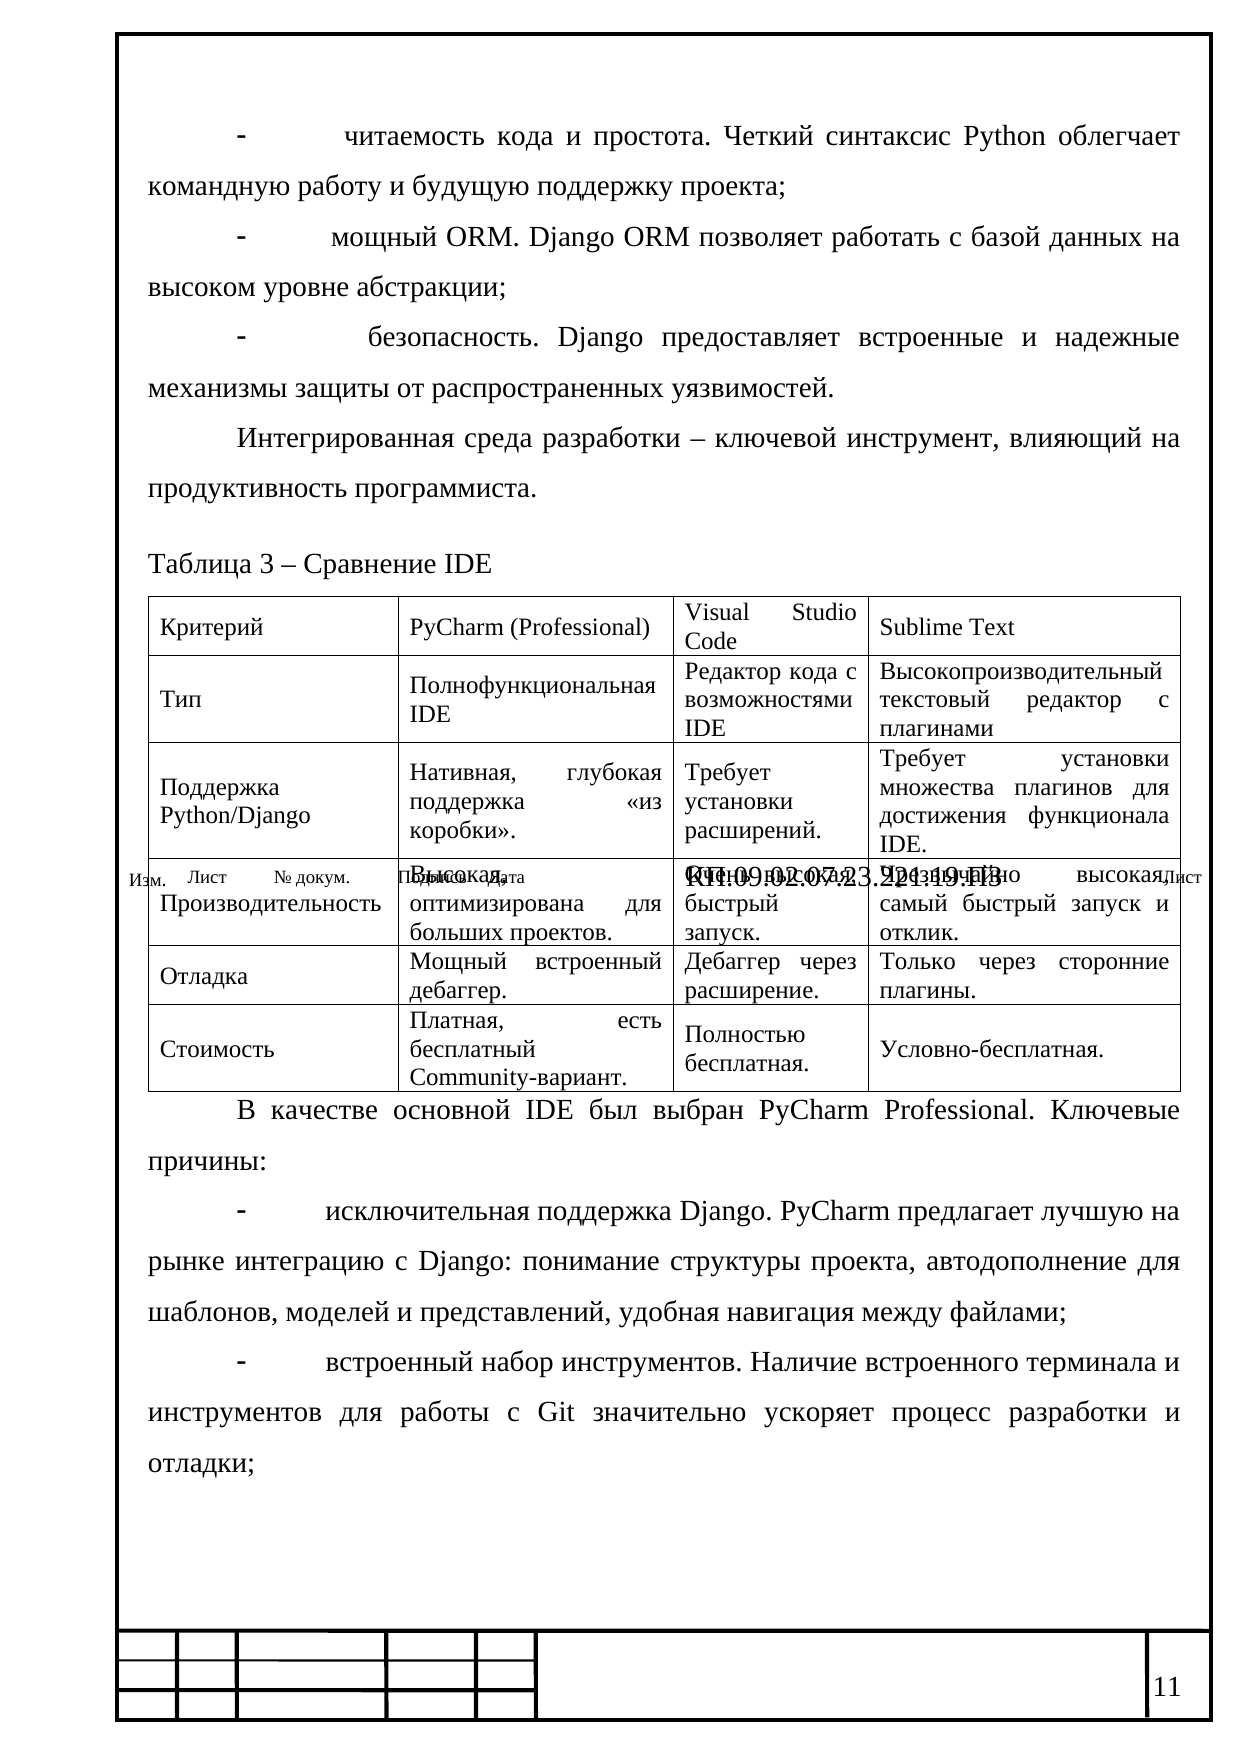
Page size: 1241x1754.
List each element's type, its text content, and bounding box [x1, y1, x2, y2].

table_header Sublime Text [869, 597, 1180, 655]
table_cell Условно-бесплатная. [869, 1005, 1180, 1091]
table_cell Поддержка Python/Django [149, 743, 398, 858]
table_cell Мощный встроенный дебаггер. [399, 946, 673, 1004]
list исключительная поддержка Django. PyCharm предлагает лучшую на рынке интеграцию с Django: понимание структуры проекта, автодополнение для шаблонов, моделей и представлений, удобная навигация между файлами; [148, 1193, 1181, 1327]
table_cell Высокая, оптимизирована для больших проектов. [399, 859, 673, 945]
list безопасность. Django предоставляет встроенные и надежные механизмы защиты от распространенных уязвимостей. [148, 319, 1181, 403]
list читаемость кода и простота. Четкий синтаксис Python облегчает командную работу и будущую поддержку проекта; [148, 118, 1181, 202]
table_cell Дебаггер через расширение. [674, 946, 868, 1004]
table_cell Высокопроизводительный текстовый редактор с плагинами [869, 656, 1180, 742]
table_cell Отладка [149, 946, 398, 1004]
table_cell Нативная, глубокая поддержка «из коробки». [399, 743, 673, 858]
table_header Visual Studio Code [674, 597, 868, 655]
table_header Критерий [149, 597, 398, 655]
list мощный ORM. Django ORM позволяет работать с базой данных на высоком уровне абстракции; [148, 219, 1181, 303]
table_cell Чрезвычайно высокая, самый быстрый запуск и отклик. [869, 859, 1180, 945]
table_cell Производительность [149, 859, 398, 945]
text В качестве основной IDE был выбран PyCharm Professional. Ключевые причины: [148, 1092, 1181, 1176]
table_cell Требует установки множества плагинов для достижения функционала IDE. [869, 743, 1180, 858]
table_cell Стоимость [149, 1005, 398, 1091]
table_header PyCharm (Professional) [399, 597, 673, 655]
table_cell Полнофункциональная IDE [399, 656, 673, 742]
table_cell Полностью бесплатная. [674, 1005, 868, 1091]
table_cell Требует установки расширений. [674, 743, 868, 858]
list встроенный набор инструментов. Наличие встроенного терминала и инструментов для работы с Git значительно ускоряет процесс разработки и отладки; [148, 1344, 1181, 1478]
table_cell Редактор кода с возможностями IDE [674, 656, 868, 742]
table_cell Платная, есть бесплатный Community-вариант. [399, 1005, 673, 1091]
text Интегрированная среда разработки – ключевой инструмент, влияющий на продуктивность программиста. [148, 420, 1181, 504]
table_cell Очень высокая, быстрый запуск. [674, 859, 868, 945]
table_cell Только через сторонние плагины. [869, 946, 1180, 1004]
text Таблица 3 – Сравнение IDE [148, 546, 1181, 579]
table_cell Тип [149, 656, 398, 742]
